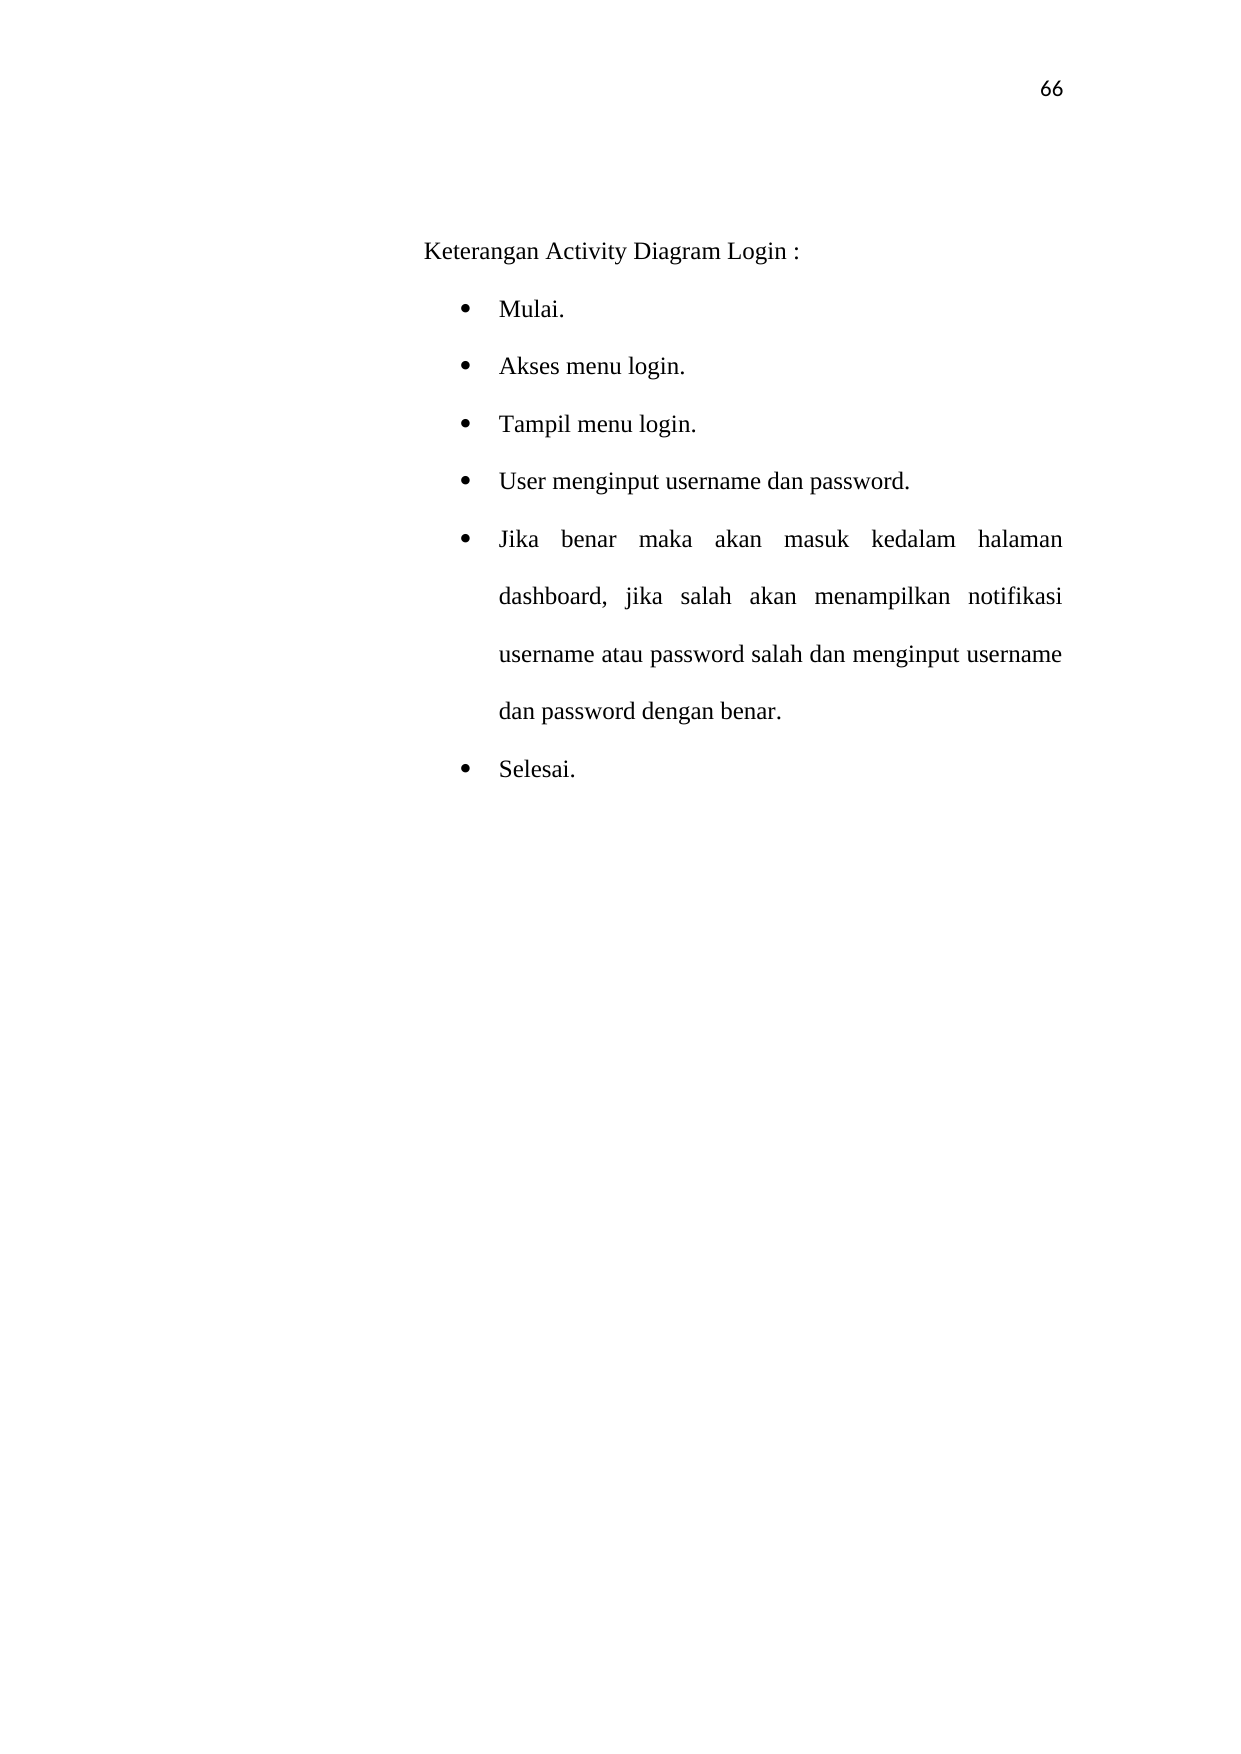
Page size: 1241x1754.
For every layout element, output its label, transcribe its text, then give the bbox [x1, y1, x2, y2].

list Mulai. [461, 294, 1063, 322]
list Keterangan Activity Diagram Login : [424, 236, 1063, 265]
list Akses menu login. [461, 351, 1063, 380]
list User menginput username dan password. [461, 466, 1063, 495]
list Tampil menu login. [461, 409, 1063, 437]
list Jika benar maka akan masuk kedalam halaman dashboard, jika salah akan menampilkan notifikasi username atau password salah dan menginput username dan password dengan benar. [461, 524, 1063, 725]
list Selesai. [461, 754, 1063, 782]
